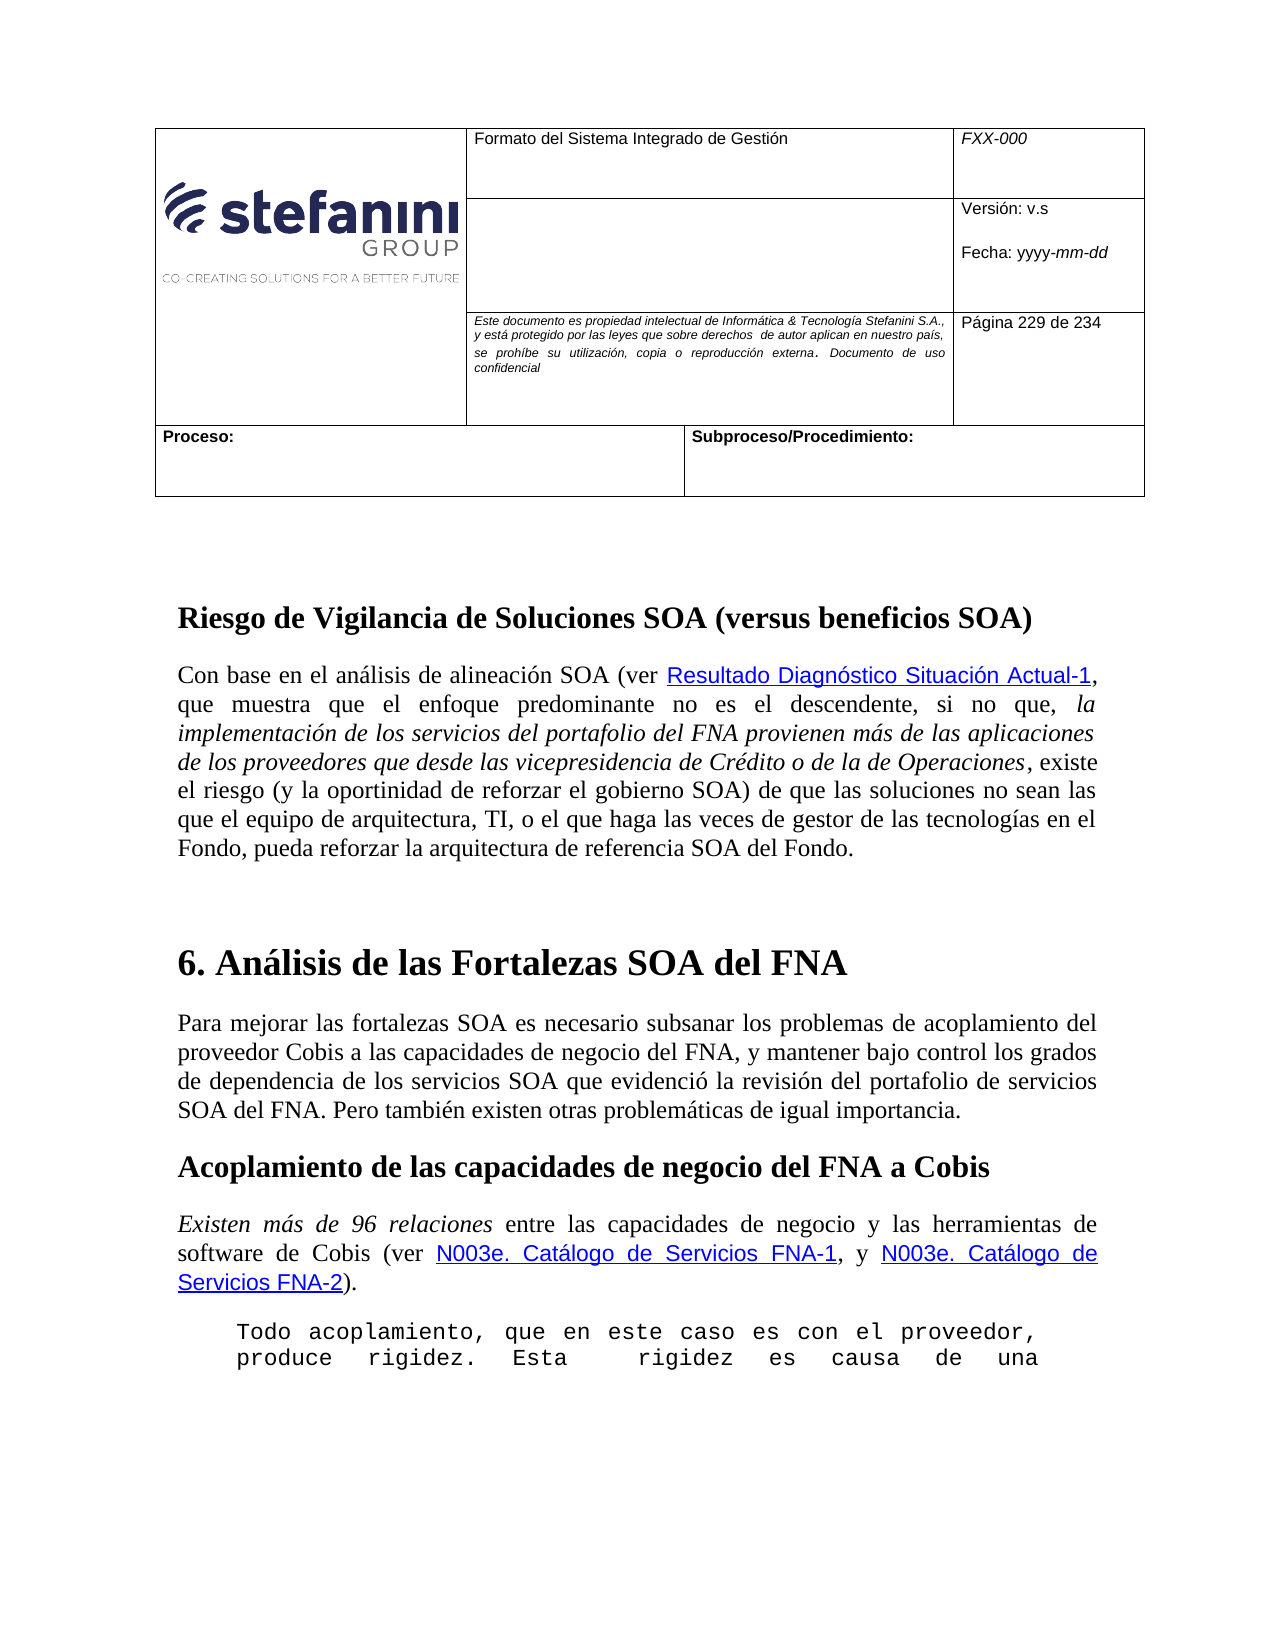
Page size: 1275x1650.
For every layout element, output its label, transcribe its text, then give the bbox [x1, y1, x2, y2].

text Existen más de 96 relaciones entre las capacidades de negocio y las herramientas de software de Cobis (ver N003e. Catálogo de Servicios FNA-1, y N003e. Catálogo de Servicios FNA-2). [177, 1209, 1098, 1296]
subtitle Riesgo de Vigilancia de Soluciones SOA (versus beneficios SOA) [177, 599, 1098, 635]
text Con base en el análisis de alineación SOA (ver Resultado Diagnóstico Situación Actual-1, que muestra que el enfoque predominante no es el descendente, si no que, la implementación de los servicios del portafolio del FNA provienen más de las aplicaciones de los proveedores que desde las vicepresidencia de Crédito o de la de Operaciones, existe el riesgo (y la oportinidad de reforzar el gobierno SOA) de que las soluciones no sean las que el equipo de arquitectura, TI, o el que haga las veces de gestor de las tecnologías en el Fondo, pueda reforzar la arquitectura de referencia SOA del Fondo. [177, 660, 1098, 862]
text Para mejorar las fortalezas SOA es necesario subsanar los problemas de acoplamiento del proveedor Cobis a las capacidades de negocio del FNA, y mantener bajo control los grados de dependencia de los servicios SOA que evidenció la revisión del portafolio de servicios SOA del FNA. Pero también existen otras problemáticas de igual importancia. [177, 1008, 1098, 1123]
text Todo acoplamiento, que en este caso es con el proveedor, produce rigidez. Esta rigidez es causa de una problemática que afecta, en primer grado a la flexibilidad de negocio, y segundo, al tiempo de mercado. [236, 1321, 1039, 1372]
subtitle Acoplamiento de las capacidades de negocio del FNA a Cobis [177, 1148, 1098, 1184]
picture [162, 182, 460, 286]
subtitle 6. Análisis de las Fortalezas SOA del FNA [177, 940, 1098, 983]
